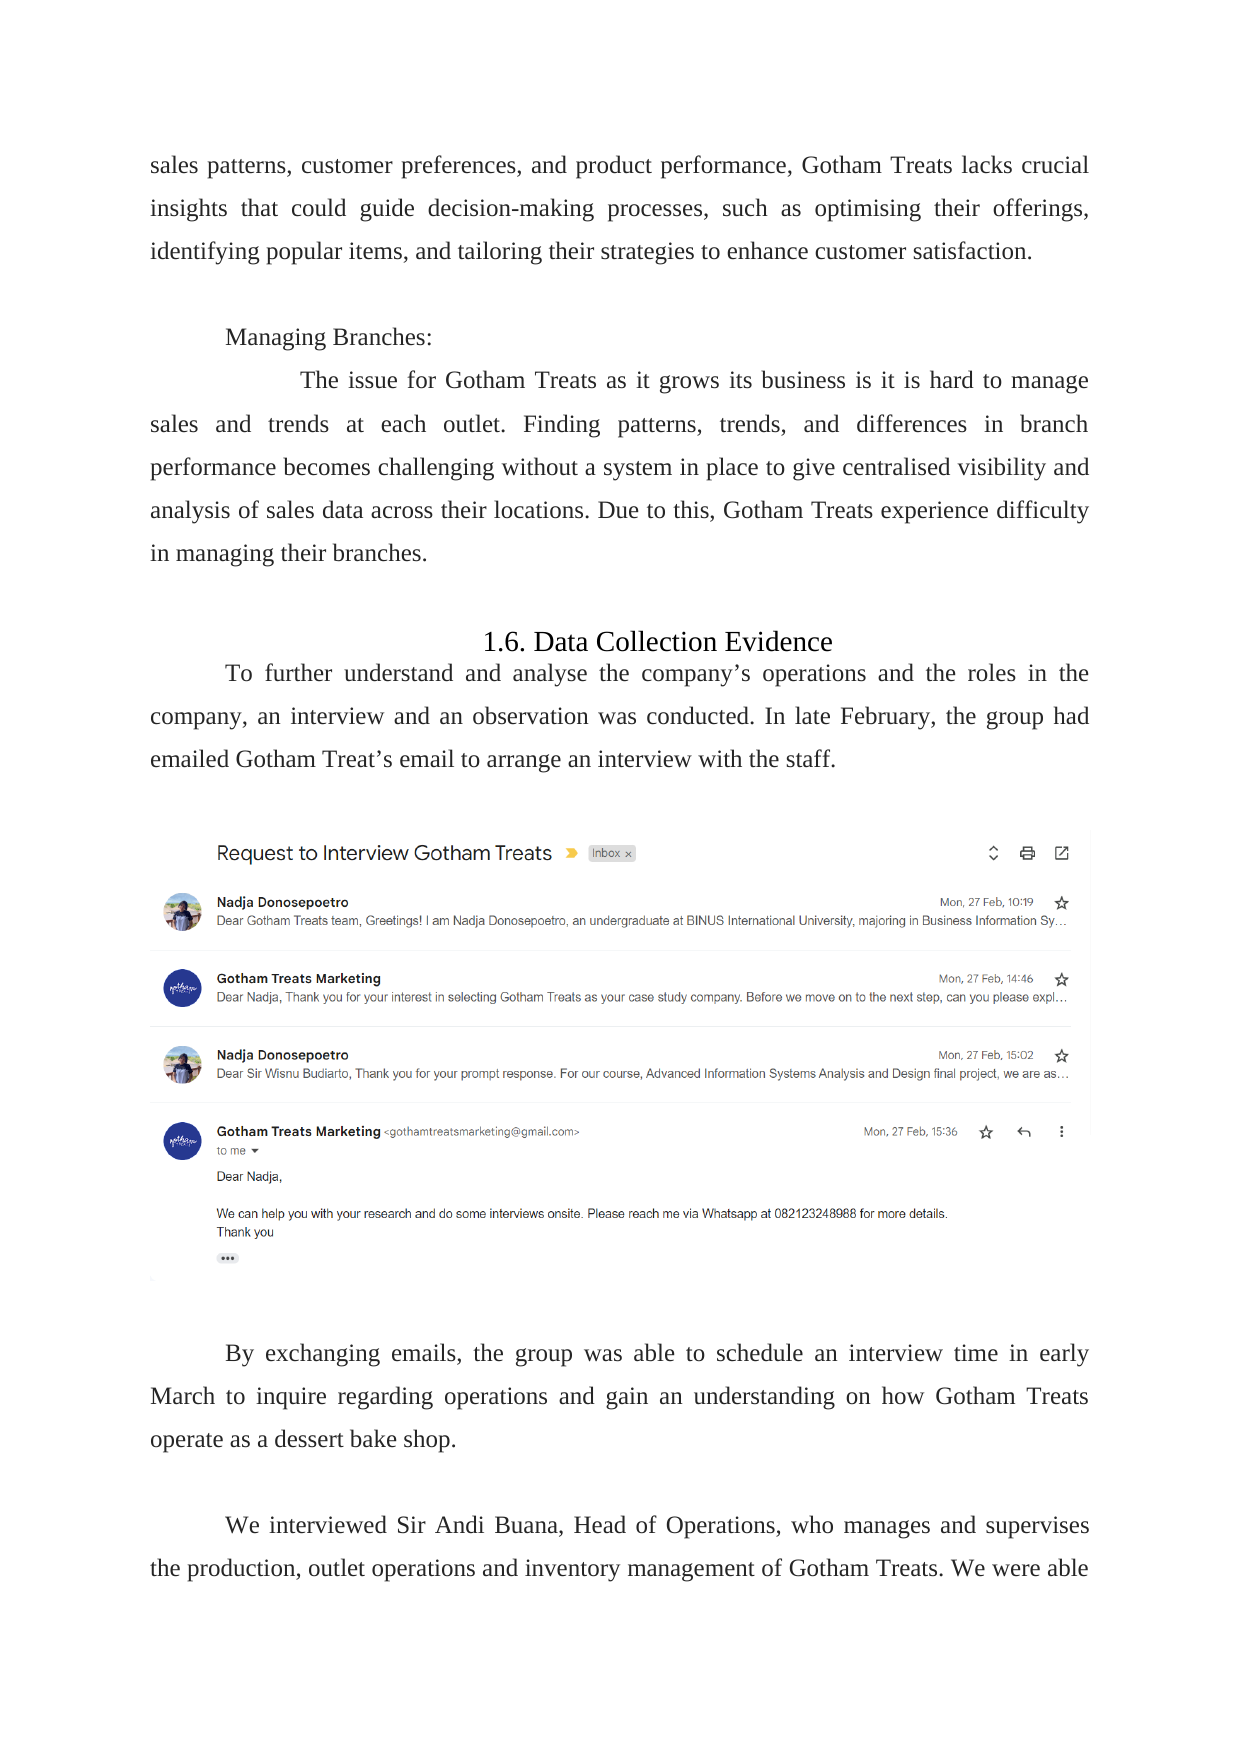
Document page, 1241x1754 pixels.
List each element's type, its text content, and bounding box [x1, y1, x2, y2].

text Managing Branches: [150, 322, 1090, 351]
text By exchanging emails, the group was able to schedule an interview time in early March to inquire regarding operations and gain an understanding on how Gotham Treats operate as a dessert bake shop. [150, 1338, 1090, 1453]
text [150, 150, 1090, 265]
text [150, 1510, 1090, 1582]
text The issue for Gotham Treats as it grows its business is it is hard to manage sales and trends at each outlet. Finding patterns, trends, and differences in branch performance becomes challenging without a system in place to give centralised visibility and analysis of sales data across their locations. Due to this, Gotham Treats experience difficulty in managing their branches. [150, 366, 1090, 567]
picture [150, 830, 1091, 1281]
text To further understand and analyse the company’s operations and the roles in the company, an interview and an observation was conducted. In late February, the group had emailed Gotham Treat’s email to arrange an interview with the staff. [150, 658, 1090, 773]
subtitle 1.6. Data Collection Evidence [150, 624, 1090, 658]
